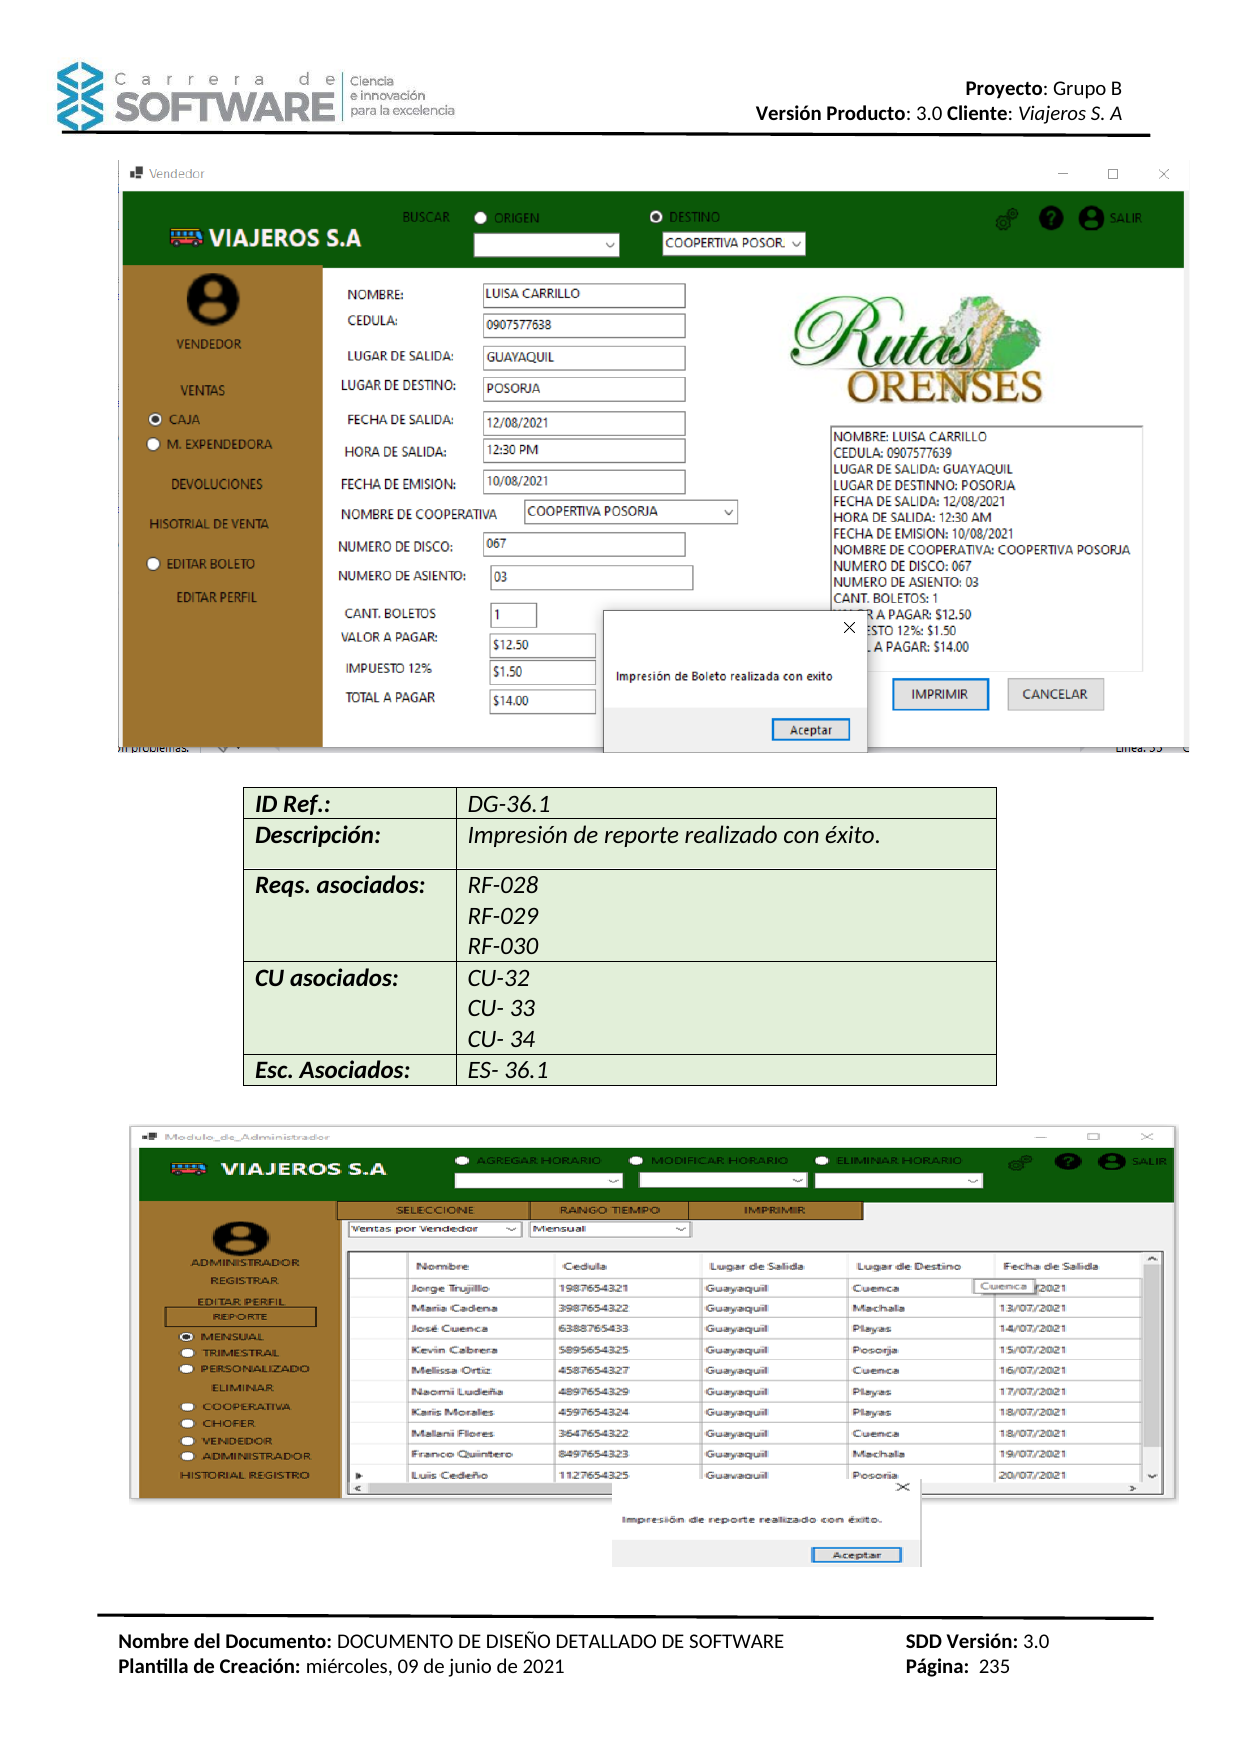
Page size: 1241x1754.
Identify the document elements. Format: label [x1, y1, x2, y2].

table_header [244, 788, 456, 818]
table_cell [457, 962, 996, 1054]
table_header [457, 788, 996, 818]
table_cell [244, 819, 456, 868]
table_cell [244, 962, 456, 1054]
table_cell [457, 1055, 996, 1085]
picture [118, 160, 1190, 753]
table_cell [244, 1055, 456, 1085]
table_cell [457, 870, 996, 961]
picture [46, 46, 461, 154]
picture [118, 1120, 1179, 1577]
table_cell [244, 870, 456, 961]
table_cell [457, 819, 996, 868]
